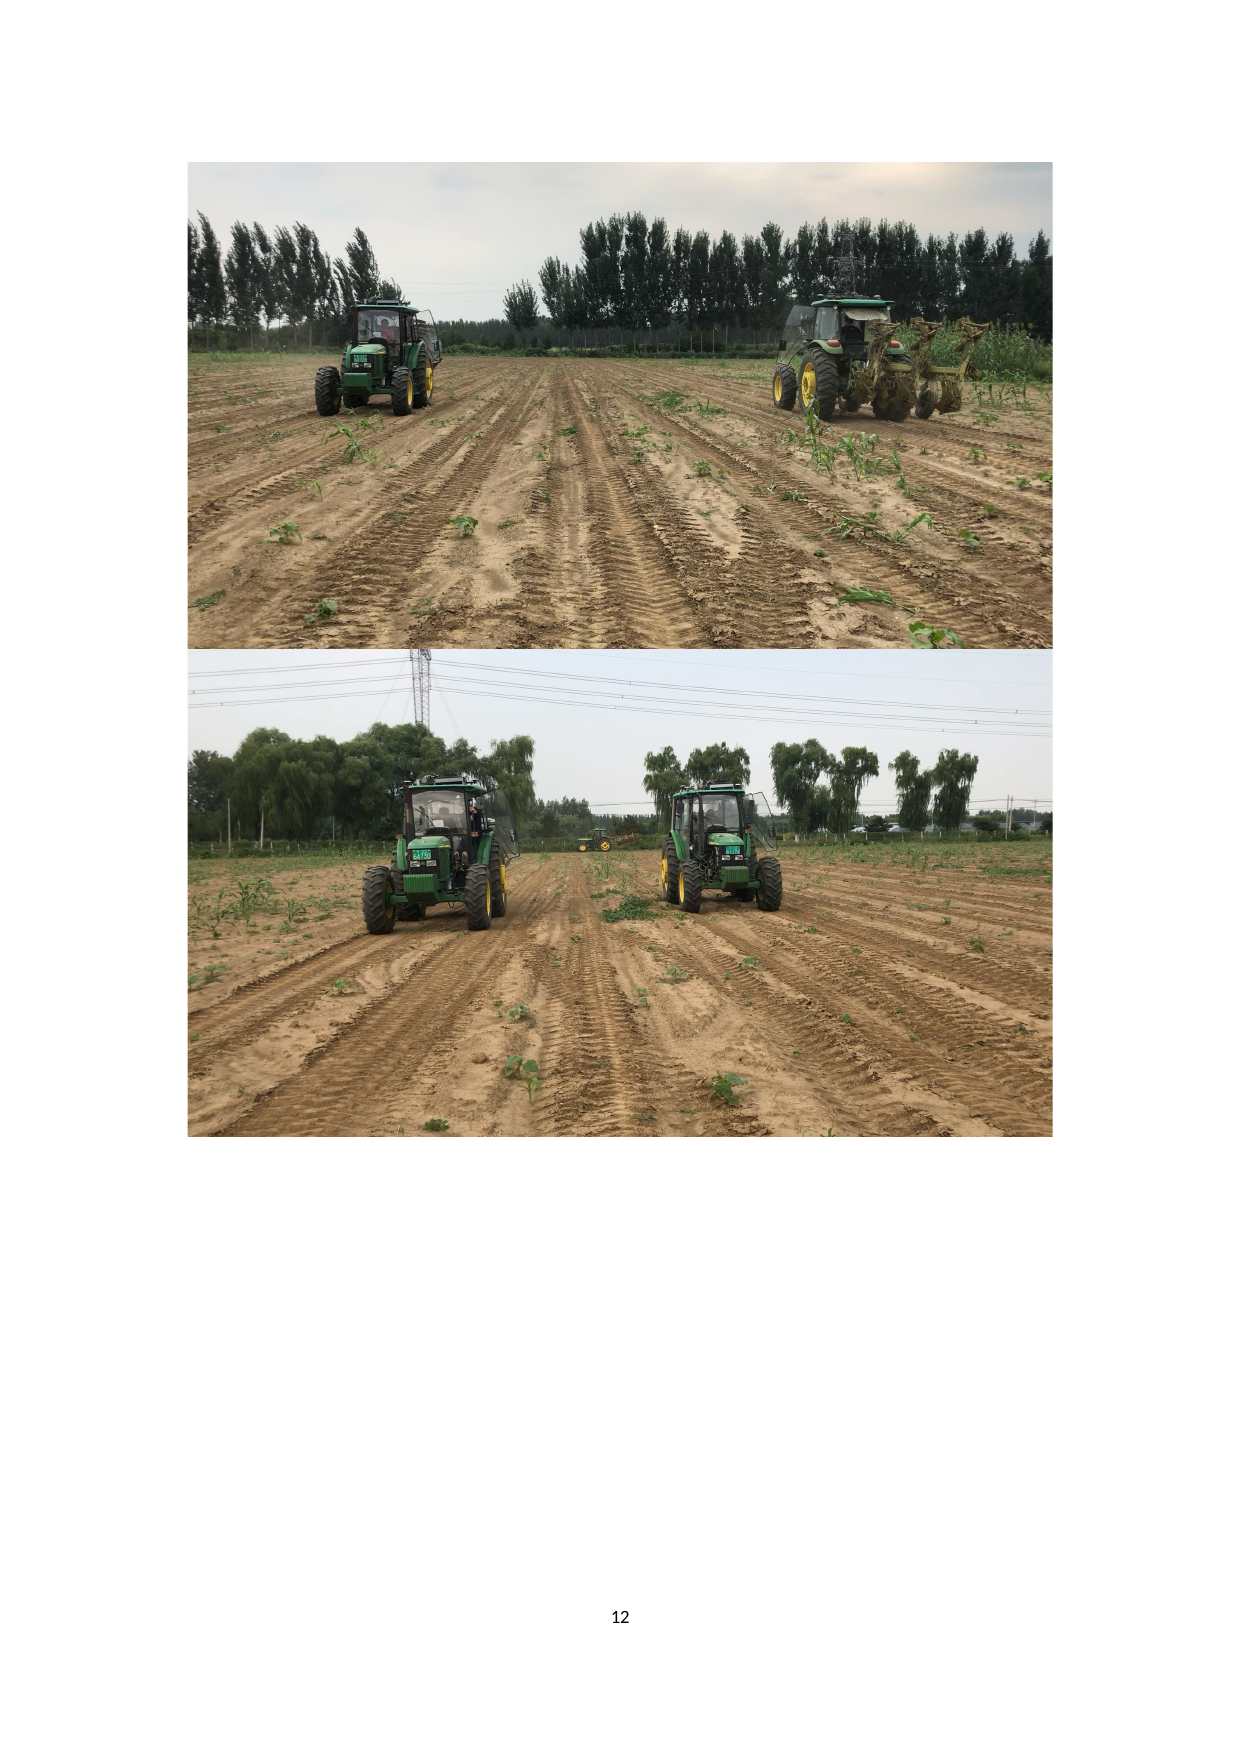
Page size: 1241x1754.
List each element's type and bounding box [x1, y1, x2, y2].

picture [187, 162, 1053, 1137]
